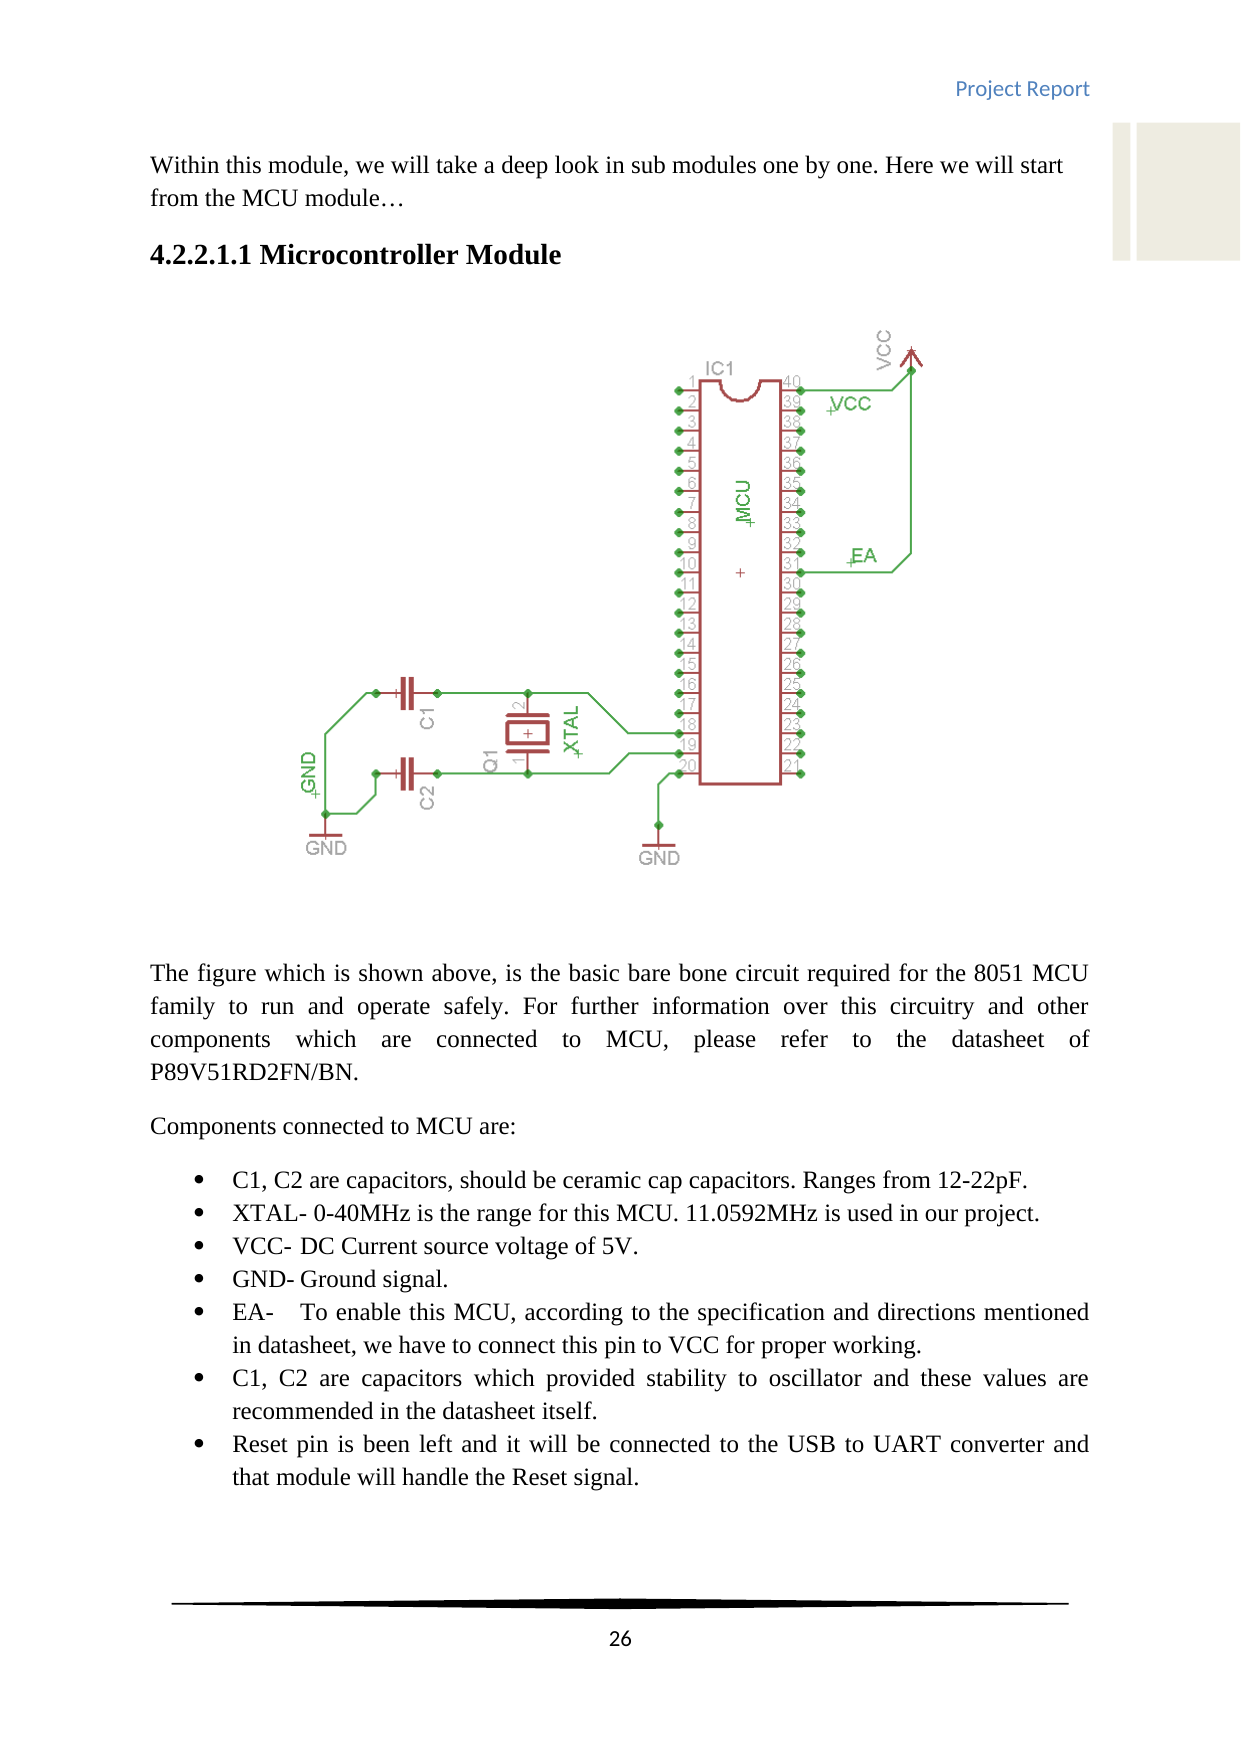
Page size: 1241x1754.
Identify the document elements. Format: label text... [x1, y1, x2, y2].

list C1, C2 are capacitors, should be ceramic cap capacitors. Ranges from 12-22pF. [194, 1165, 1090, 1194]
list EA- To enable this MCU, according to the specification and directions mentioned in datasheet, we have to connect this pin to VCC for proper working. [194, 1297, 1090, 1359]
picture [290, 320, 926, 875]
list GND- Ground signal. [194, 1264, 1090, 1293]
text 4.2.2.1.1 Microcontroller Module [150, 237, 1090, 270]
list Reset pin is been left and it will be connected to the USB to UART converter and that module will handle the Reset signal. [194, 1429, 1090, 1491]
text Within this module, we will take a deep look in sub modules one by one. Here we will start from the MCU module… [150, 150, 1090, 212]
text The figure which is shown above, is the basic bare bone circuit required for the 8051 MCU family to run and operate safely. For further information over this circuitry and other components which are connected to MCU, please refer to the datasheet of P89V51RD2FN/BN. [150, 958, 1090, 1086]
list C1, C2 are capacitors which provided stability to oscillator and these values are recommended in the datasheet itself. [194, 1363, 1090, 1425]
list VCC- DC Current source voltage of 5V. [194, 1231, 1090, 1260]
list XTAL- 0-40MHz is the range for this MCU. 11.0592MHz is used in our project. [194, 1198, 1090, 1227]
text Components connected to MCU are: [150, 1111, 1090, 1140]
